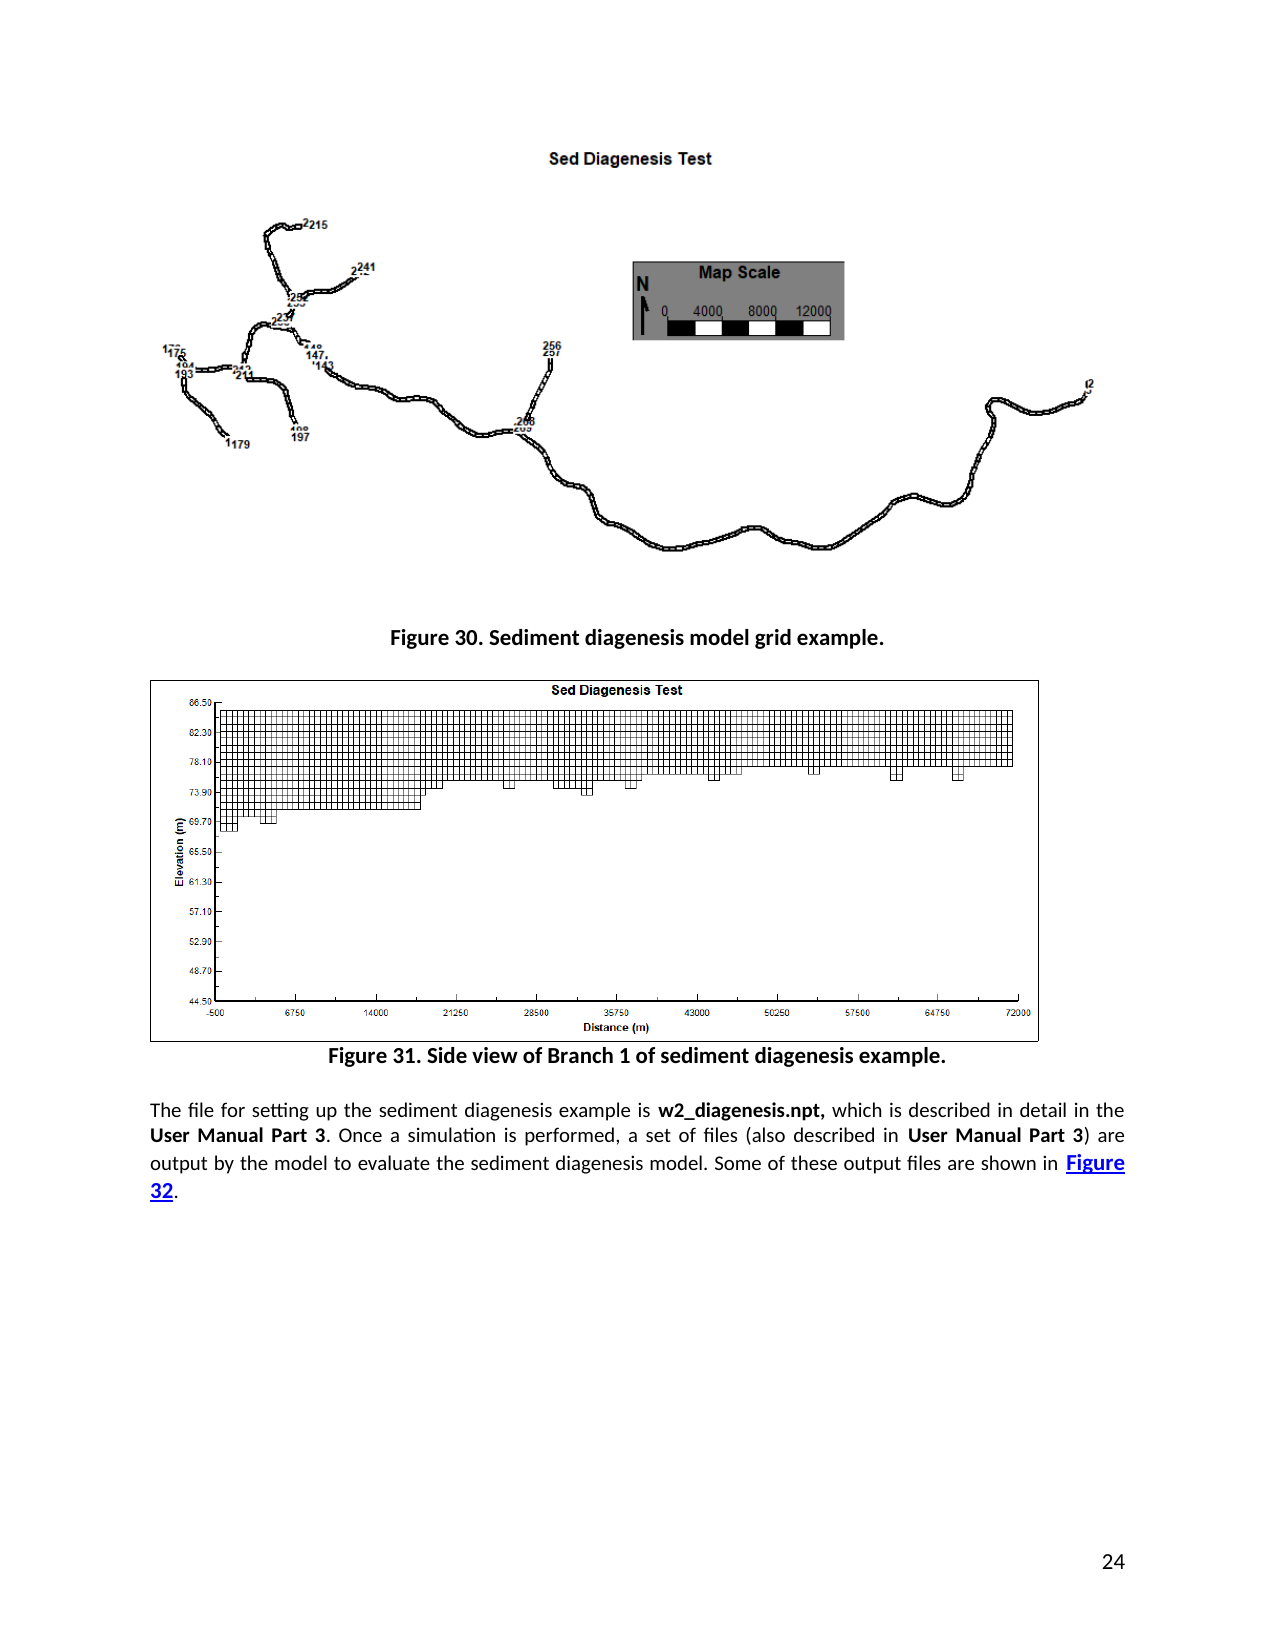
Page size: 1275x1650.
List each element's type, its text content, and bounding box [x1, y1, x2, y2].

text The file for setting up the sediment diagenesis example is w2_diagenesis.npt, which is described in detail in the User Manual Part 3. Once a simulation is performed, a set of files (also described in User Manual Part 3) are output by the model to evaluate the sediment diagenesis model. Some of these output files are shown in Figure 32. [150, 1097, 1125, 1204]
picture [151, 681, 1038, 1041]
text Figure 31. Side view of Branch 1 of sediment diagenesis example. [150, 1041, 1125, 1069]
text Figure 30. Sediment diagenesis model grid example. [150, 623, 1125, 652]
picture [150, 150, 1114, 601]
